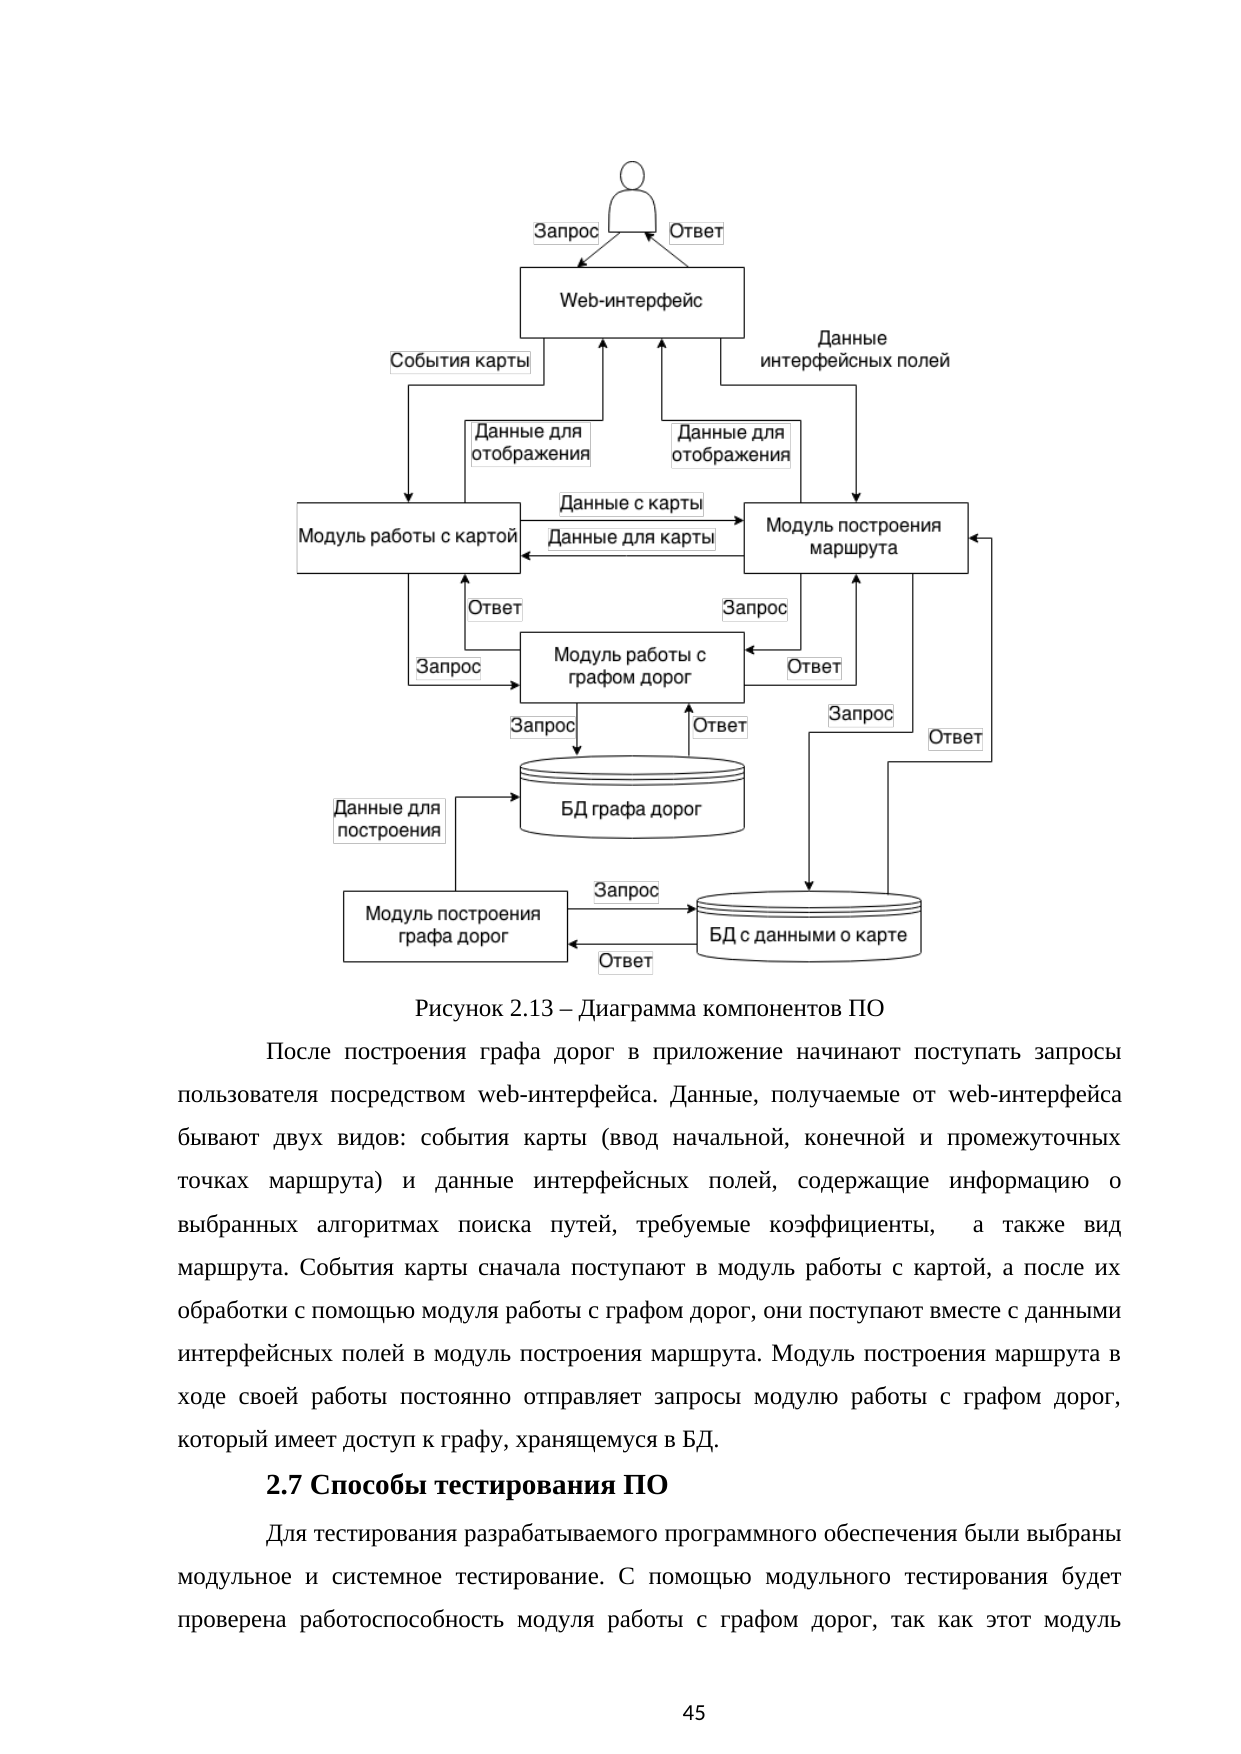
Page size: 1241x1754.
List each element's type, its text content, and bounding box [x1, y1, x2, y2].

text Рисунок 2.13 – Диаграмма компонентов ПО [177, 993, 1122, 1022]
list Способы тестирования ПО [177, 1467, 1122, 1501]
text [177, 1518, 1122, 1633]
picture [296, 161, 1003, 979]
text После построения графа дорог в приложение начинают поступать запросы пользователя посредством web-интерфейса. Данные, получаемые от web-интерфейса бывают двух видов: события карты (ввод начальной, конечной и промежуточных точках маршрута) и данные интерфейсных полей, содержащие информацию о выбранных алгоритмах поиска путей, требуемые коэффициенты, а также вид маршрута. События карты сначала поступают в модуль работы с картой, а после их обработки с помощью модуля работы с графом дорог, они поступают вместе с данными интерфейсных полей в модуль построения маршрута. Модуль построения маршрута в ходе своей работы постоянно отправляет запросы модулю работы с графом дорог, который имеет доступ к графу, хранящемуся в БД. [177, 1036, 1122, 1453]
